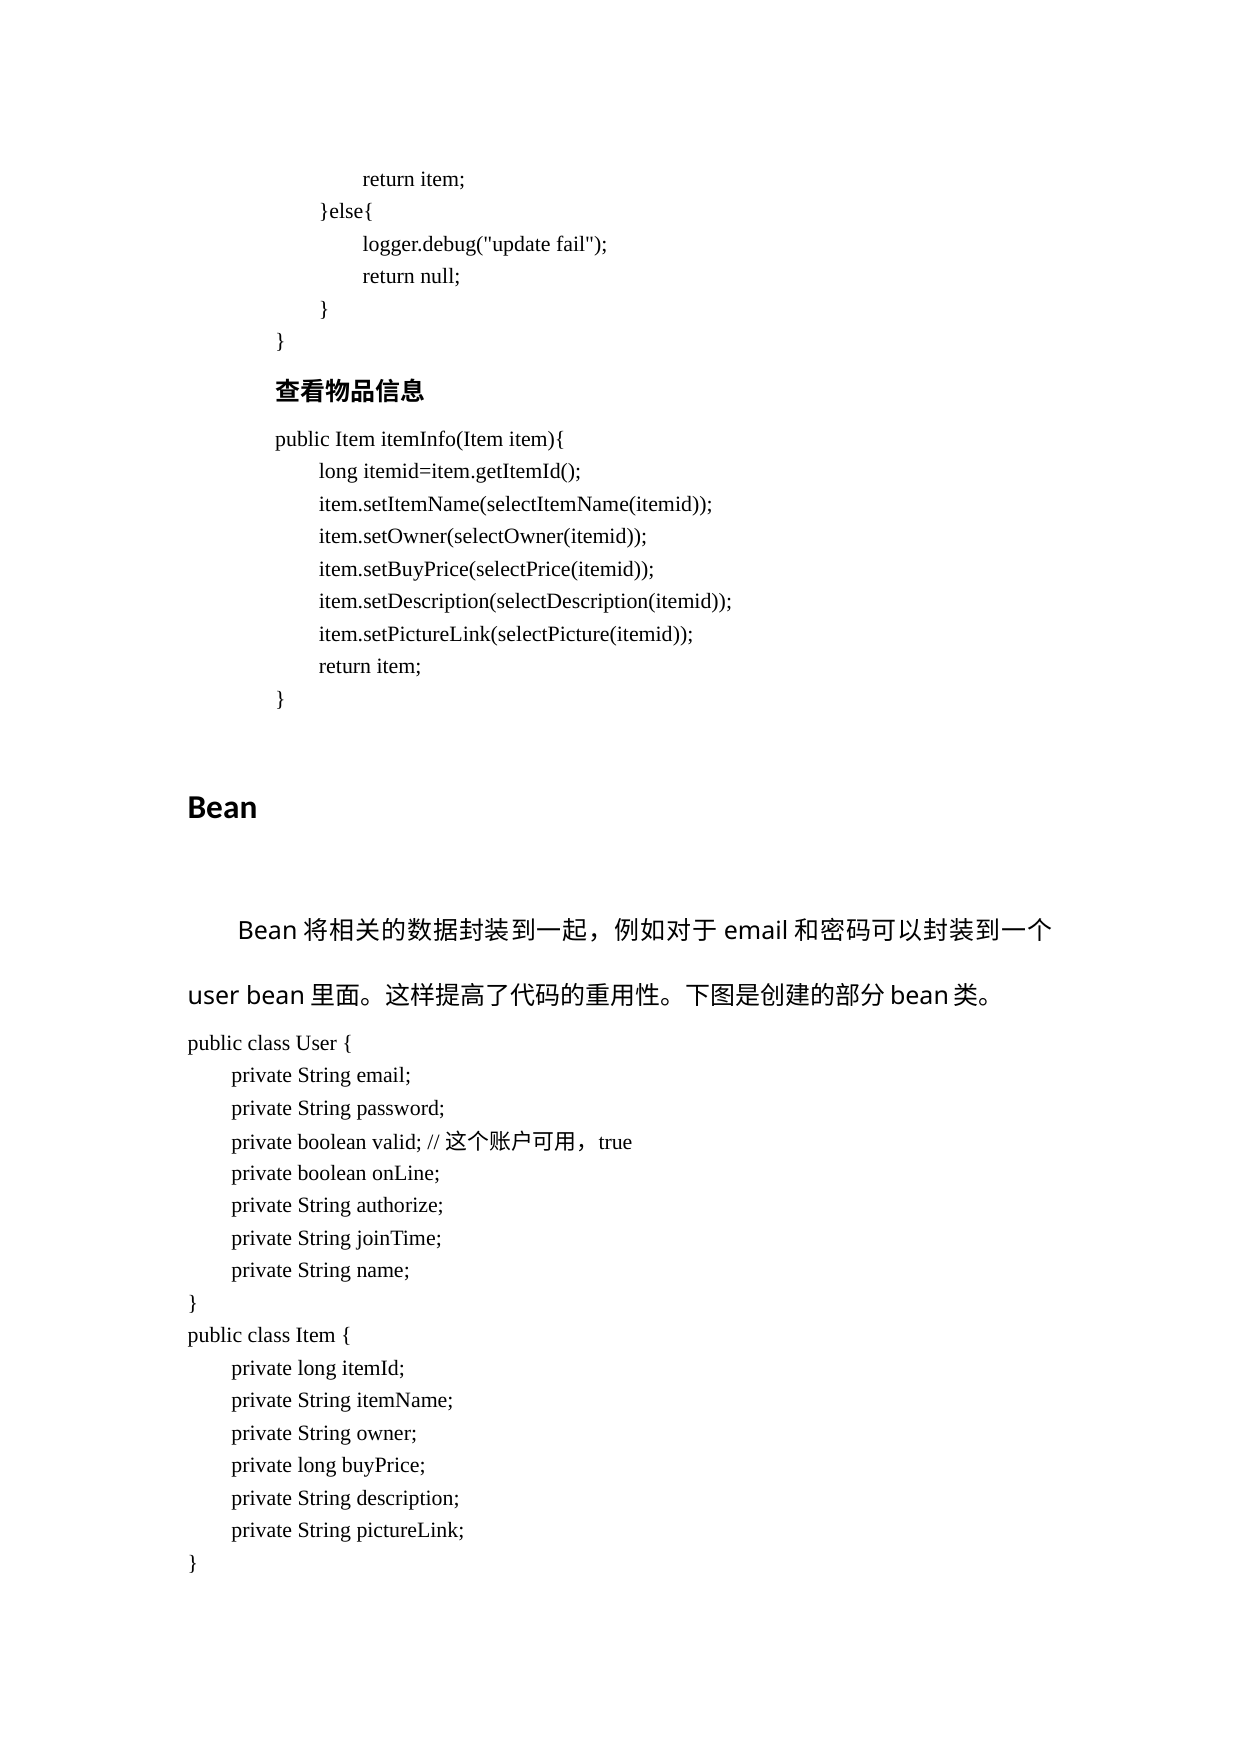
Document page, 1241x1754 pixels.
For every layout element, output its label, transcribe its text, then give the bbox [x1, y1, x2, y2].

text logger.debug("update fail"); [187, 227, 1053, 259]
text item.setItemName(selectItemName(itemid)); [187, 487, 1053, 519]
text private String authorize; [187, 1188, 1053, 1221]
text 查看物品信息 [187, 357, 1053, 422]
text public class User { [187, 1026, 1053, 1058]
text public Item itemInfo(Item item){ [187, 422, 1053, 454]
text Bean将相关的数据封装到一起，例如对于email和密码可以封装到一个user bean里面。这样提高了代码的重用性。下图是创建的部分bean类。 [187, 896, 1053, 1026]
text } [187, 682, 1053, 714]
text return item; [187, 649, 1053, 682]
text private boolean onLine; [187, 1156, 1053, 1188]
text item.setOwner(selectOwner(itemid)); [187, 519, 1053, 552]
text private long itemId; [187, 1351, 1053, 1383]
text long itemid=item.getItemId(); [187, 454, 1053, 487]
text public class Item { [187, 1318, 1053, 1351]
text private String pictureLink; [187, 1513, 1053, 1546]
text return null; [187, 259, 1053, 292]
text } [187, 292, 1053, 324]
subtitle Bean [187, 774, 1053, 839]
text item.setDescription(selectDescription(itemid)); [187, 584, 1053, 617]
text private boolean valid; // 这个账户可用，true [187, 1123, 1053, 1156]
text private String name; [187, 1253, 1053, 1286]
text } [187, 324, 1053, 357]
text item.setPictureLink(selectPicture(itemid)); [187, 617, 1053, 649]
text item.setBuyPrice(selectPrice(itemid)); [187, 552, 1053, 584]
text private String joinTime; [187, 1221, 1053, 1253]
text private String description; [187, 1481, 1053, 1513]
text private String itemName; [187, 1383, 1053, 1416]
text }else{ [187, 194, 1053, 227]
text private String email; [187, 1058, 1053, 1091]
text } [187, 1546, 1053, 1578]
text private String owner; [187, 1416, 1053, 1448]
text } [187, 1286, 1053, 1318]
text private String password; [187, 1091, 1053, 1123]
text private long buyPrice; [187, 1448, 1053, 1481]
text return item; [187, 162, 1053, 194]
